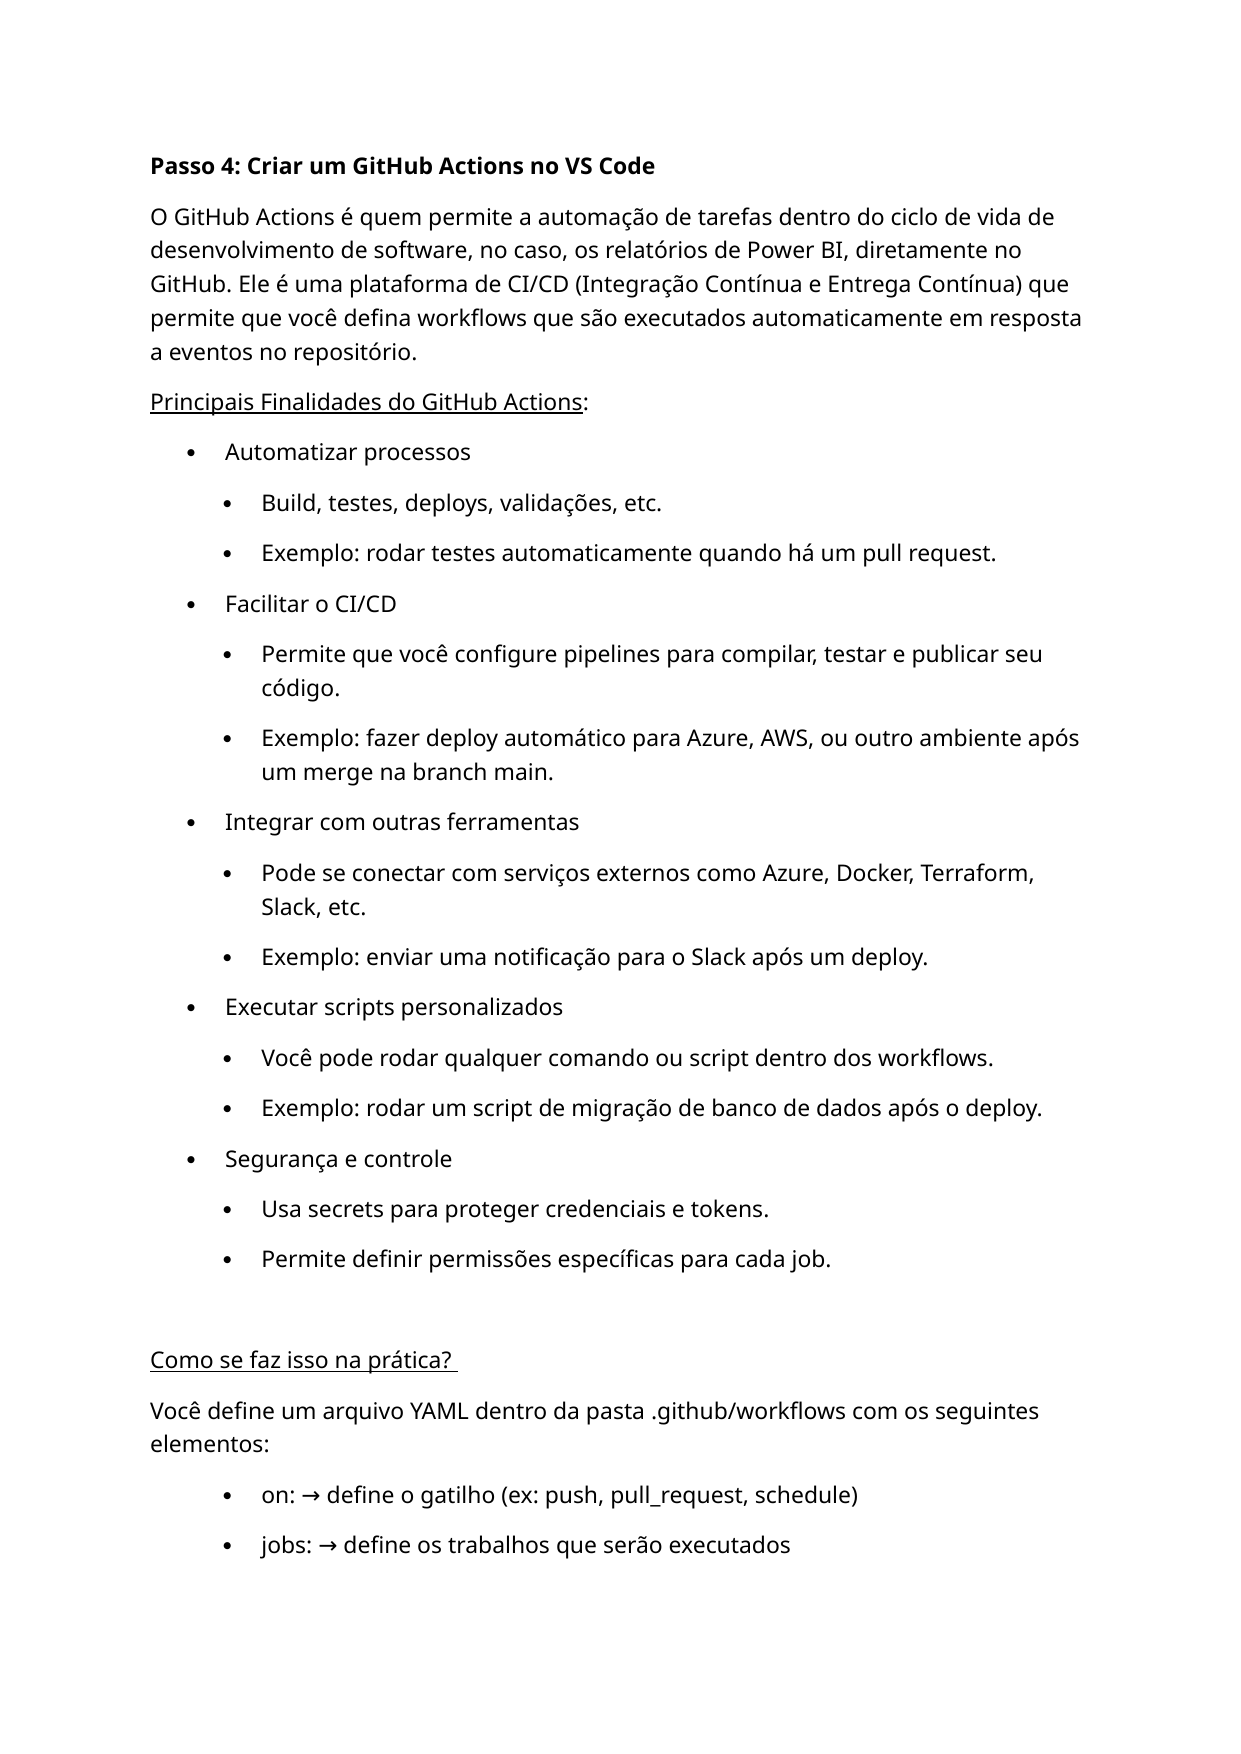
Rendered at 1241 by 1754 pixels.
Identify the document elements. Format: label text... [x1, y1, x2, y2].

text Você define um arquivo YAML dentro da pasta .github/workflows com os seguintes elementos: [150, 1394, 1090, 1459]
list Exemplo: enviar uma notificação para o Slack após um deploy. [224, 941, 1090, 972]
text Passo 4: Criar um GitHub Actions no VS Code [150, 150, 1090, 181]
list Permite definir permissões específicas para cada job. [224, 1243, 1090, 1274]
list Segurança e controle [187, 1142, 1090, 1174]
text Principais Finalidades do GitHub Actions: [150, 386, 1090, 417]
list Permite que você configure pipelines para compilar, testar e publicar seu código. [224, 638, 1090, 703]
list Pode se conectar com serviços externos como Azure, Docker, Terraform, Slack, etc. [224, 857, 1090, 922]
list Facilitar o CI/CD [187, 587, 1090, 619]
list Exemplo: rodar testes automaticamente quando há um pull request. [224, 537, 1090, 568]
list Você pode rodar qualquer comando ou script dentro dos workflows. [224, 1042, 1090, 1073]
list Exemplo: fazer deploy automático para Azure, AWS, ou outro ambiente após um merge na branch main. [224, 722, 1090, 787]
list jobs: → define os trabalhos que serão executados [224, 1529, 1090, 1560]
list Usa secrets para proteger credenciais e tokens. [224, 1193, 1090, 1224]
list Build, testes, deploys, validações, etc. [224, 487, 1090, 518]
list Automatizar processos [187, 436, 1090, 467]
list Exemplo: rodar um script de migração de banco de dados após o deploy. [224, 1092, 1090, 1123]
list on: → define o gatilho (ex: push, pull_request, schedule) [224, 1479, 1090, 1510]
text Como se faz isso na prática? [150, 1344, 1090, 1375]
list Integrar com outras ferramentas [187, 806, 1090, 837]
list Executar scripts personalizados [187, 991, 1090, 1022]
text O GitHub Actions é quem permite a automação de tarefas dentro do ciclo de vida de desenvolvimento de software, no caso, os relatórios de Power BI, diretamente no GitHub. Ele é uma plataforma de CI/CD (Integração Contínua e Entrega Contínua) que permite que você defina workflows que são executados automaticamente em resposta a eventos no repositório. [150, 200, 1090, 367]
